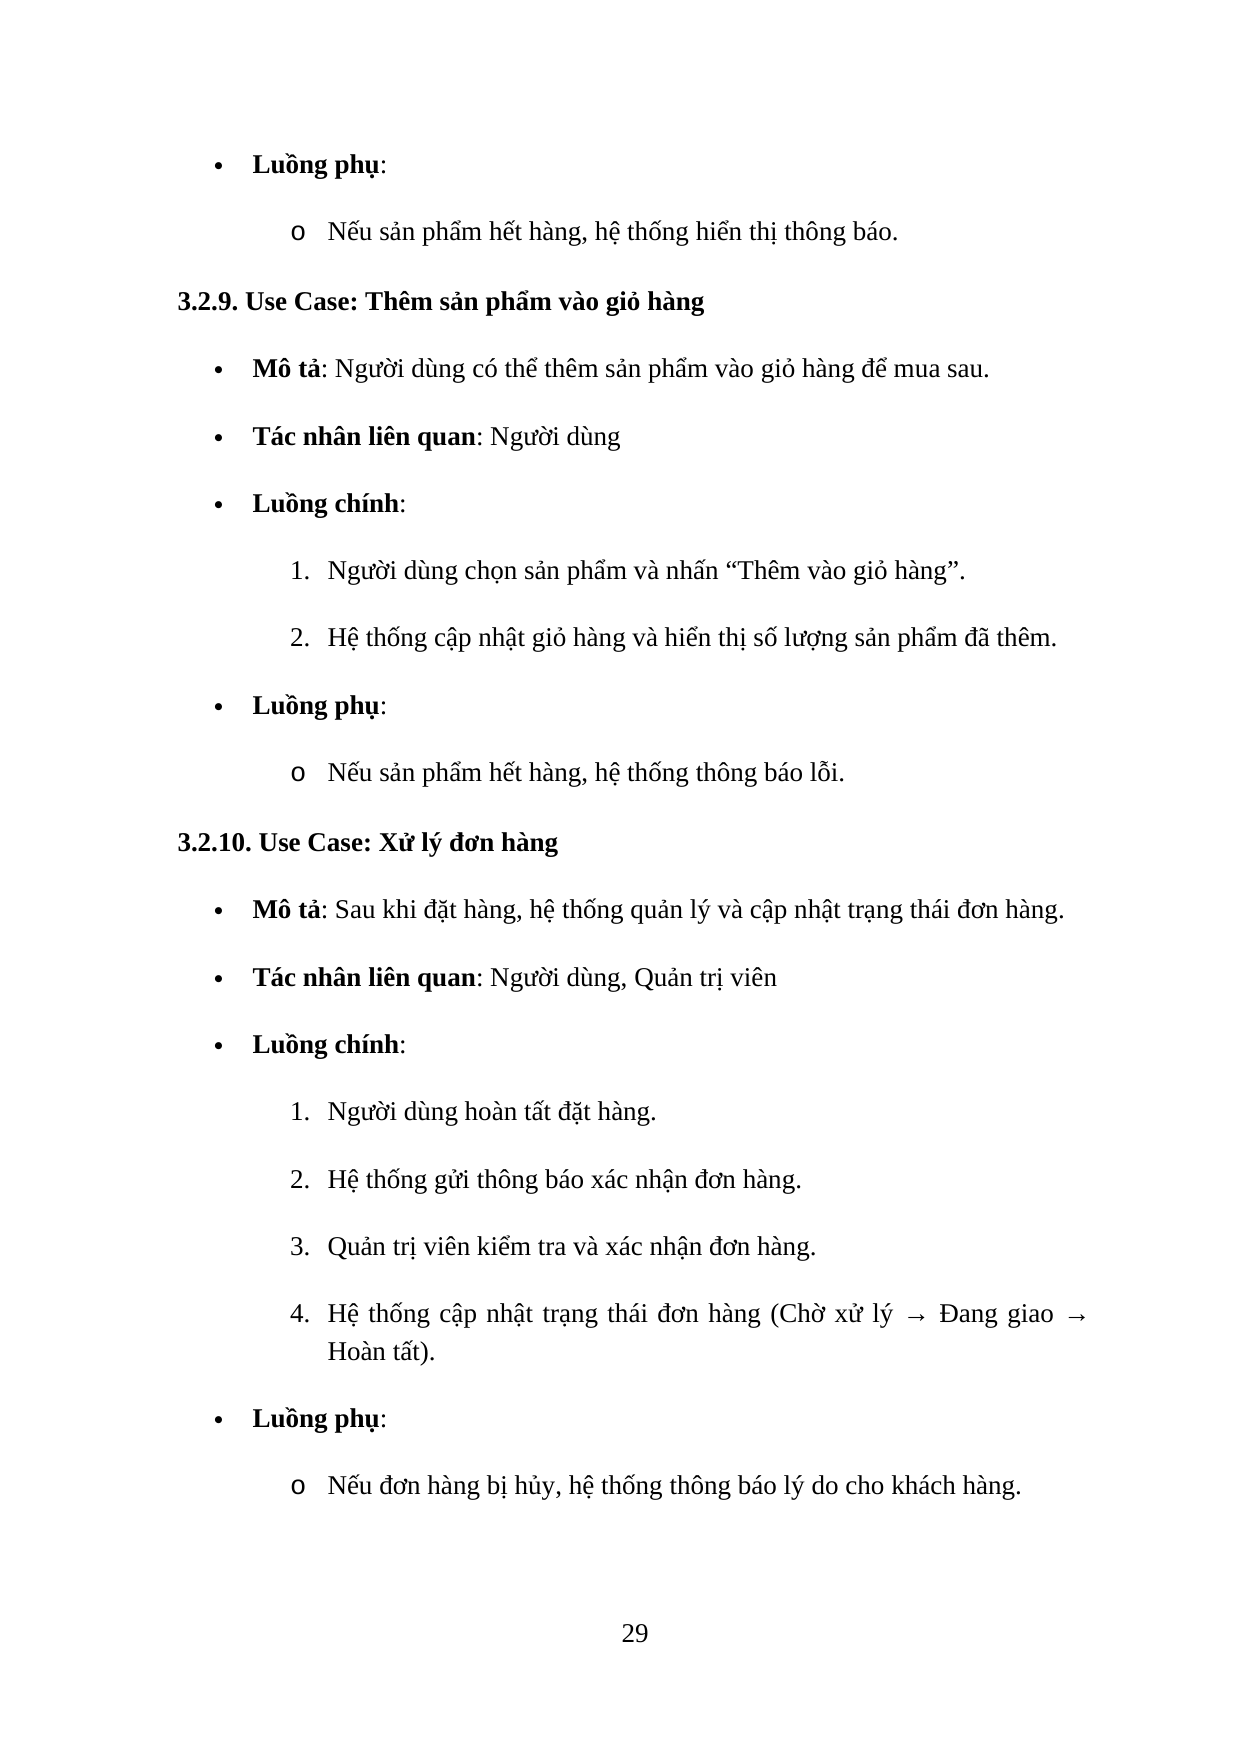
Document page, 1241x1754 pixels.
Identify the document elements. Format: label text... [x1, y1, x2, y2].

subtitle 3.2.9. Use Case: Thêm sản phẩm vào giỏ hàng [177, 285, 1092, 316]
list Mô tả: Người dùng có thể thêm sản phẩm vào giỏ hàng để mua sau. [215, 352, 1092, 383]
list Nếu đơn hàng bị hủy, hệ thống thông báo lý do cho khách hàng. [290, 1469, 1092, 1503]
subtitle 3.2.10. Use Case: Xử lý đơn hàng [177, 826, 1092, 857]
list Nếu sản phẩm hết hàng, hệ thống hiển thị thông báo. [290, 215, 1092, 248]
list Quản trị viên kiểm tra và xác nhận đơn hàng. [290, 1230, 1092, 1261]
list Hệ thống cập nhật giỏ hàng và hiển thị số lượng sản phẩm đã thêm. [290, 622, 1092, 653]
list Luồng chính: [215, 1028, 1092, 1059]
list Người dùng chọn sản phẩm và nhấn “Thêm vào giỏ hàng”. [290, 554, 1092, 585]
list Hệ thống cập nhật trạng thái đơn hàng (Chờ xử lý → Đang giao → Hoàn tất). [290, 1297, 1092, 1366]
list Tác nhân liên quan: Người dùng [215, 420, 1092, 451]
list Hệ thống gửi thông báo xác nhận đơn hàng. [290, 1163, 1092, 1194]
list Luồng chính: [215, 487, 1092, 518]
list Luồng phụ: [215, 689, 1092, 720]
list Người dùng hoàn tất đặt hàng. [290, 1095, 1092, 1127]
list Luồng phụ: [215, 1402, 1092, 1433]
list Nếu sản phẩm hết hàng, hệ thống thông báo lỗi. [290, 756, 1092, 789]
list Mô tả: Sau khi đặt hàng, hệ thống quản lý và cập nhật trạng thái đơn hàng. [215, 893, 1092, 925]
list Tác nhân liên quan: Người dùng, Quản trị viên [215, 961, 1092, 992]
list Luồng phụ: [215, 148, 1092, 179]
